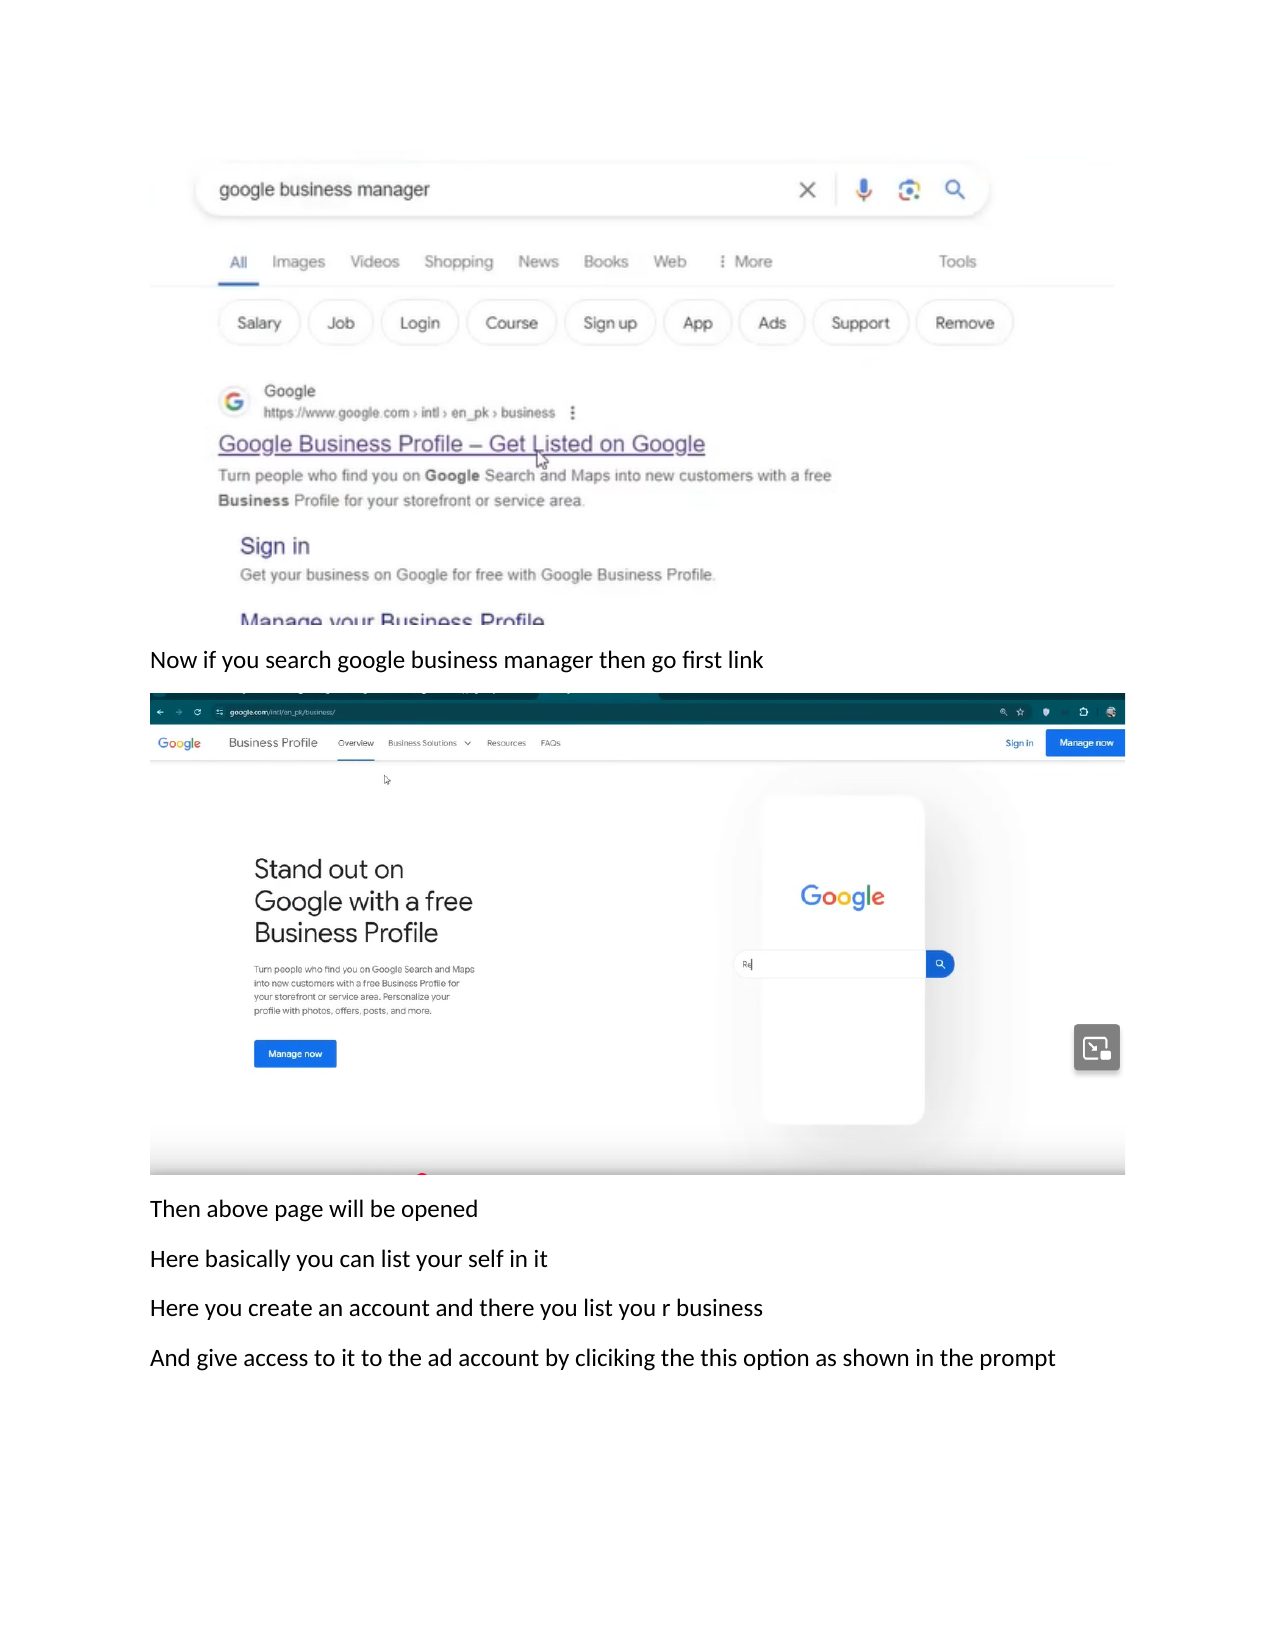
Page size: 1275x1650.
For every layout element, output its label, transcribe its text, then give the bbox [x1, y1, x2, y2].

picture [150, 150, 1114, 625]
picture [341, 693, 373, 697]
text Now if you search google business manager then go first link [150, 644, 1125, 674]
picture [663, 693, 809, 697]
text And give access to it to the ad account by cliciking the this option as shown in the prompt [150, 1342, 1125, 1372]
picture [179, 693, 247, 697]
picture [845, 693, 1005, 697]
text Then above page will be opened [150, 1193, 1125, 1224]
picture [263, 693, 287, 697]
text Here you create an account and there you list you r business [150, 1292, 1125, 1323]
picture [150, 693, 1125, 1175]
text Here basically you can list your self in it [150, 1243, 1125, 1273]
